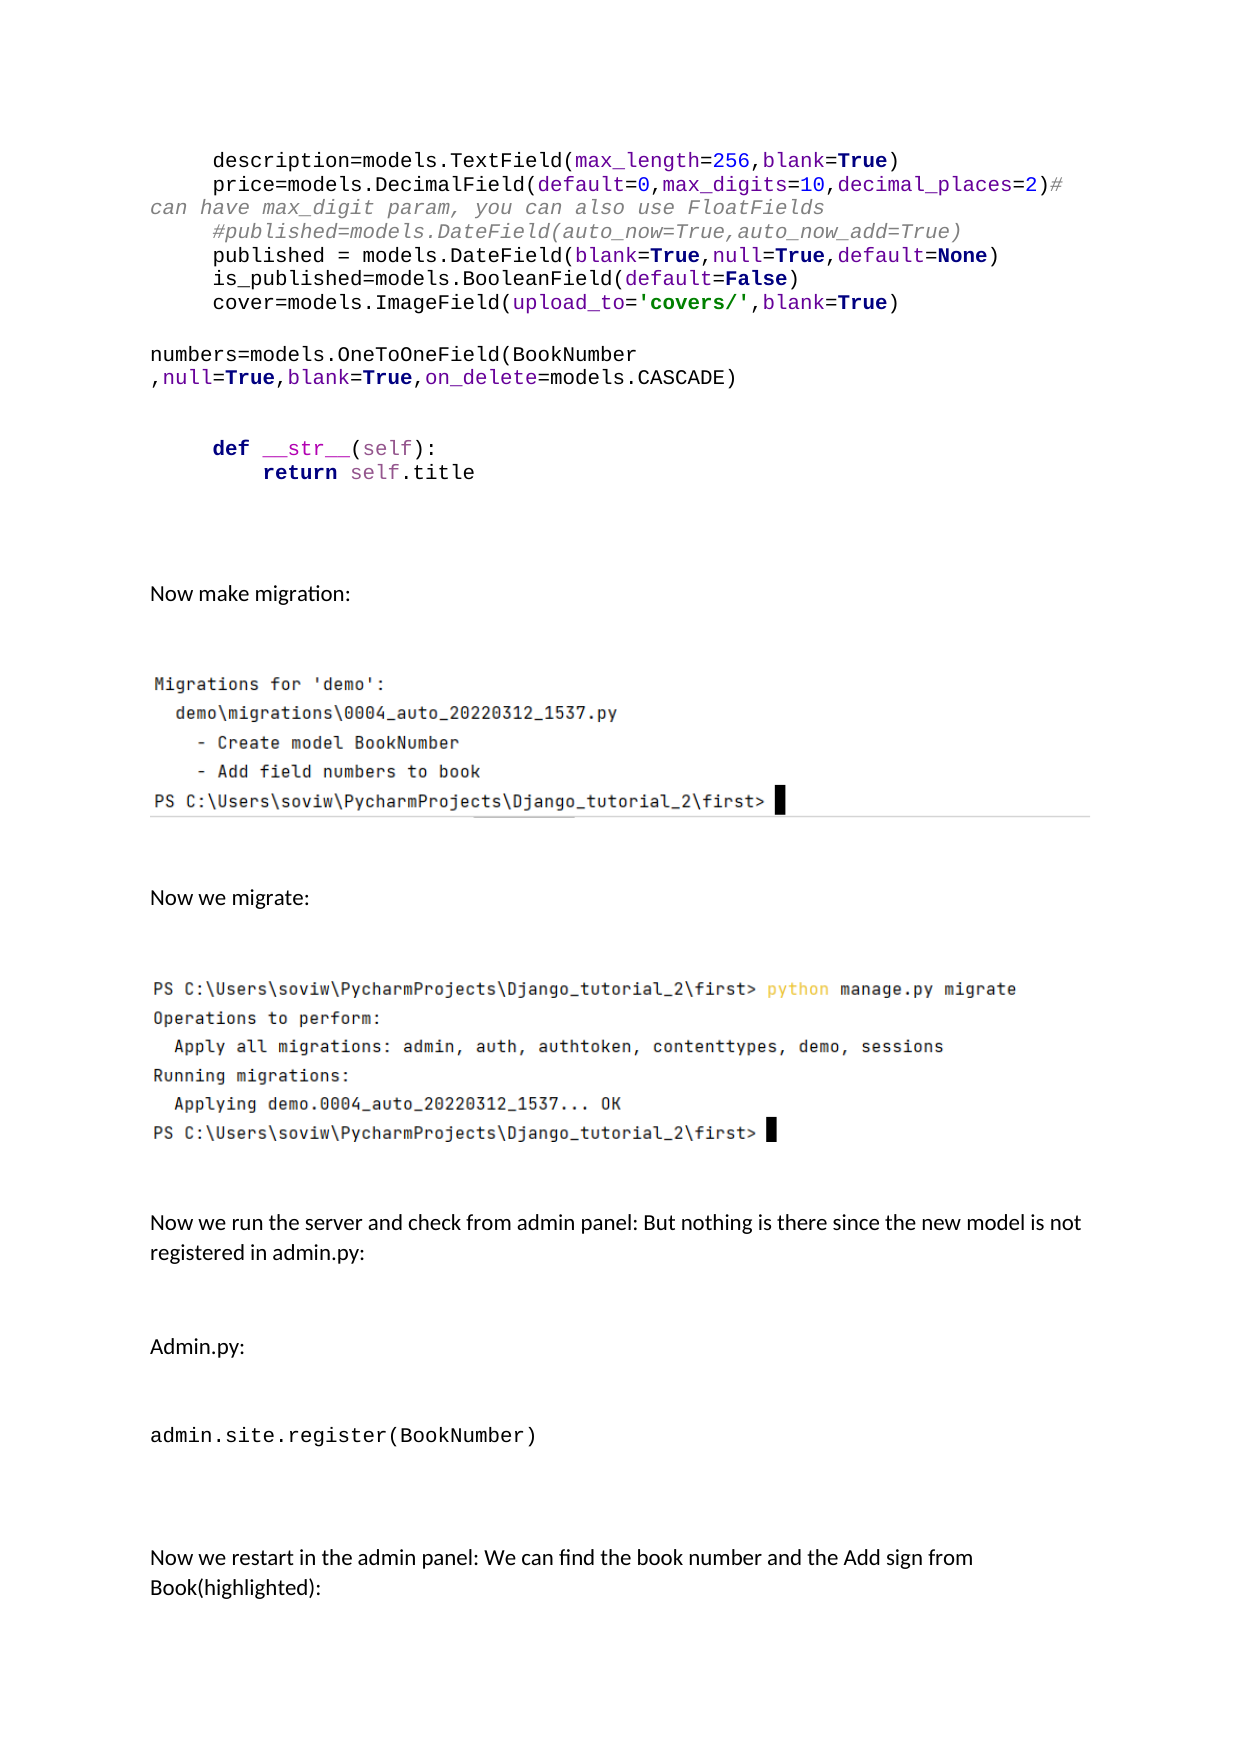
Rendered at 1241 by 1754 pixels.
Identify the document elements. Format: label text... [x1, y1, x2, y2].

text Now we restart in the admin panel: We can find the book number and the Add sign from Book(highlighted): [150, 1543, 1090, 1601]
text admin.site.register(BookNumber) [150, 1426, 1090, 1449]
text Now we run the server and check from admin panel: But nothing is there since the new model is not registered in admin.py: [150, 1208, 1090, 1266]
text Now we migrate: [150, 883, 1090, 911]
text Now make migration: [150, 579, 1090, 607]
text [150, 150, 1090, 485]
picture [150, 672, 1091, 818]
text Admin.py: [150, 1332, 1090, 1360]
picture [150, 976, 1091, 1142]
